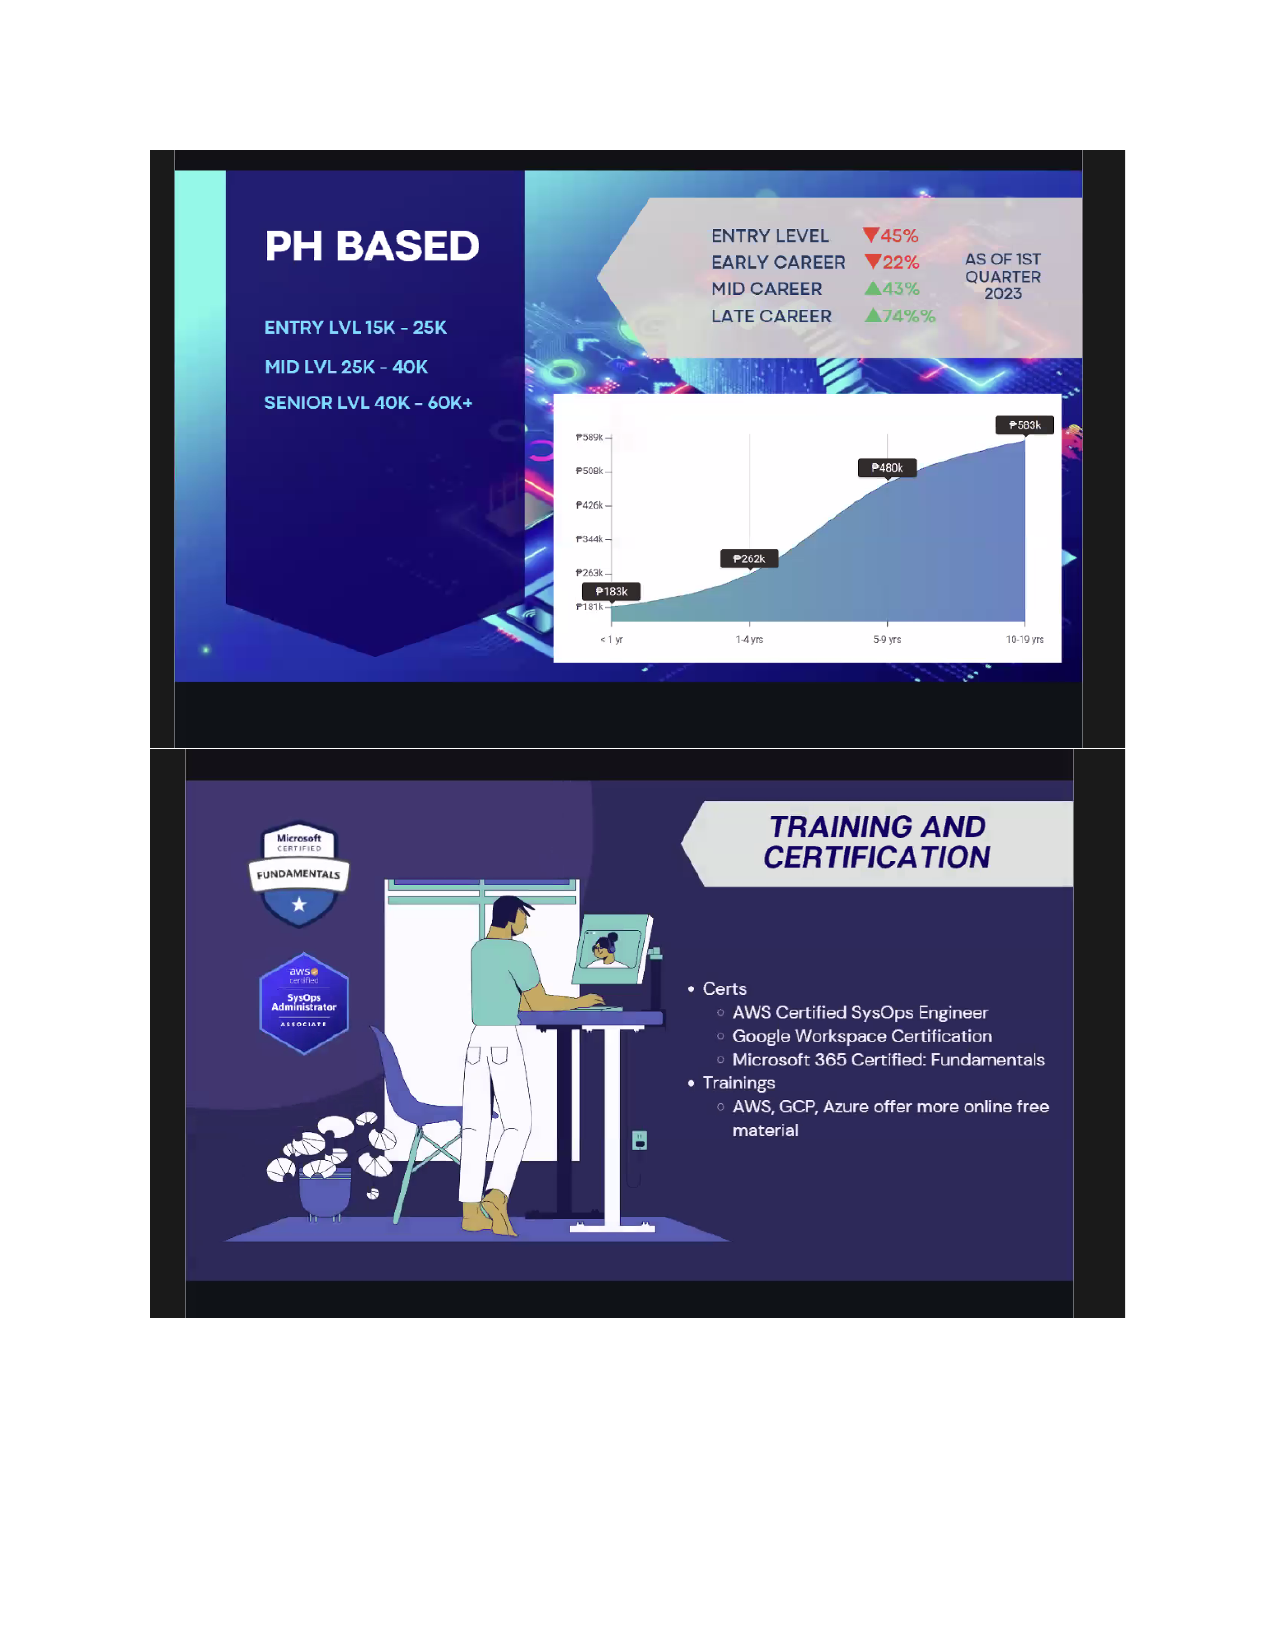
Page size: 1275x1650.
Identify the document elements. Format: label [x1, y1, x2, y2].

picture [150, 150, 1125, 748]
picture [150, 749, 1125, 1318]
